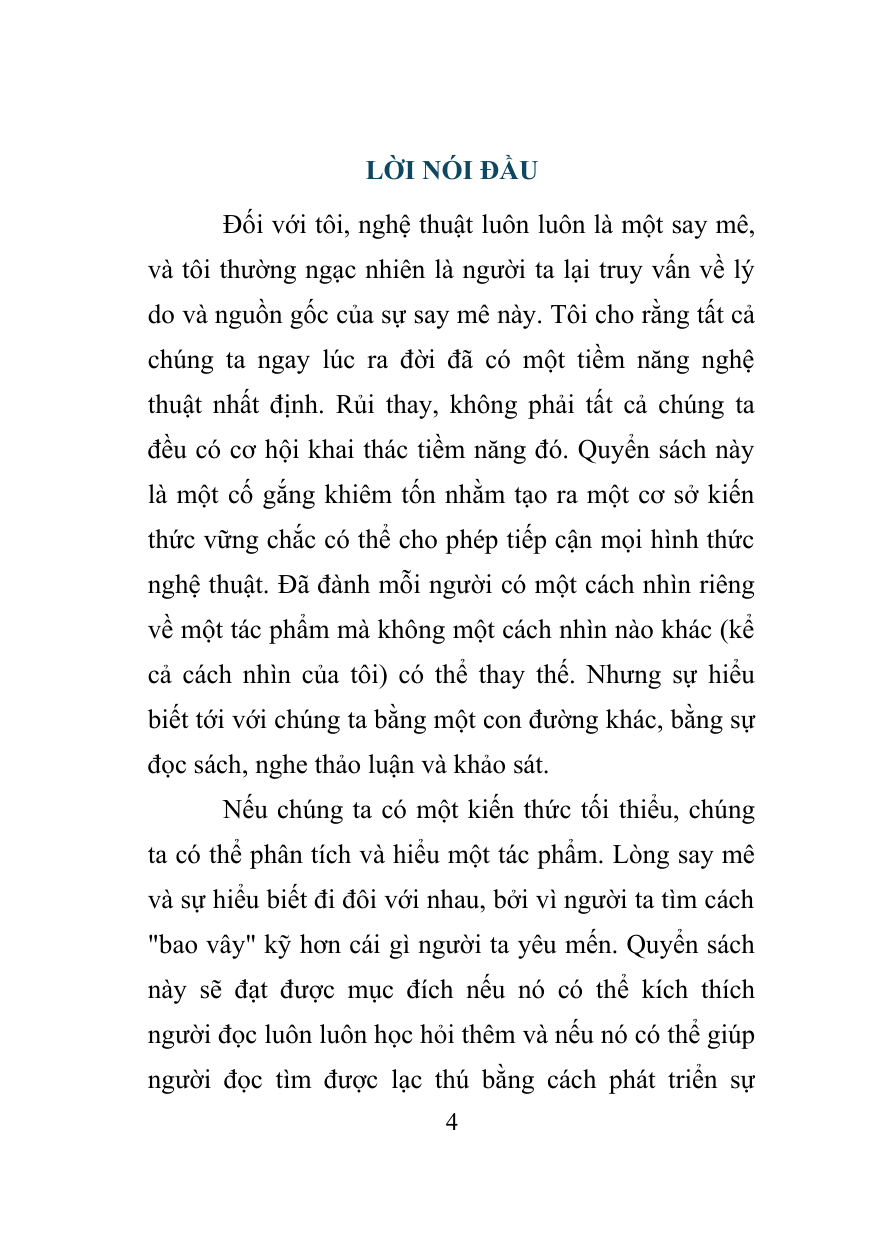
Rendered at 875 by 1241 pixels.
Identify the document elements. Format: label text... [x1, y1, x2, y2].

text Đối với tôi, nghệ thuật luôn luôn là một say mê, và tôi thường ngạc nhiên là người ta lại truy vấn về lý do và nguồn gốc của sự say mê này. Tôi cho rằng tất cả chúng ta ngay lúc ra đời đã có một tiềm năng nghệ thuật nhất định. Rủi thay, không phải tất cả chúng ta đều có cơ hội khai thác tiềm năng đó. Quyển sách này là một cố gắng khiêm tốn nhằm tạo ra một cơ sở kiến thức vững chắc có thể cho phép tiếp cận mọi hình thức nghệ thuật. Đã đành mỗi người có một cách nhìn riêng về một tác phẩm mà không một cách nhìn nào khác (kể cả cách nhìn của tôi) có thể thay thế. Nhưng sự hiểu biết tới với chúng ta bằng một con đường khác, bằng sự đọc sách, nghe thảo luận và khảo sát. [148, 209, 756, 779]
subtitle LỜI NÓI ĐẦU [148, 156, 756, 186]
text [148, 794, 756, 1094]
